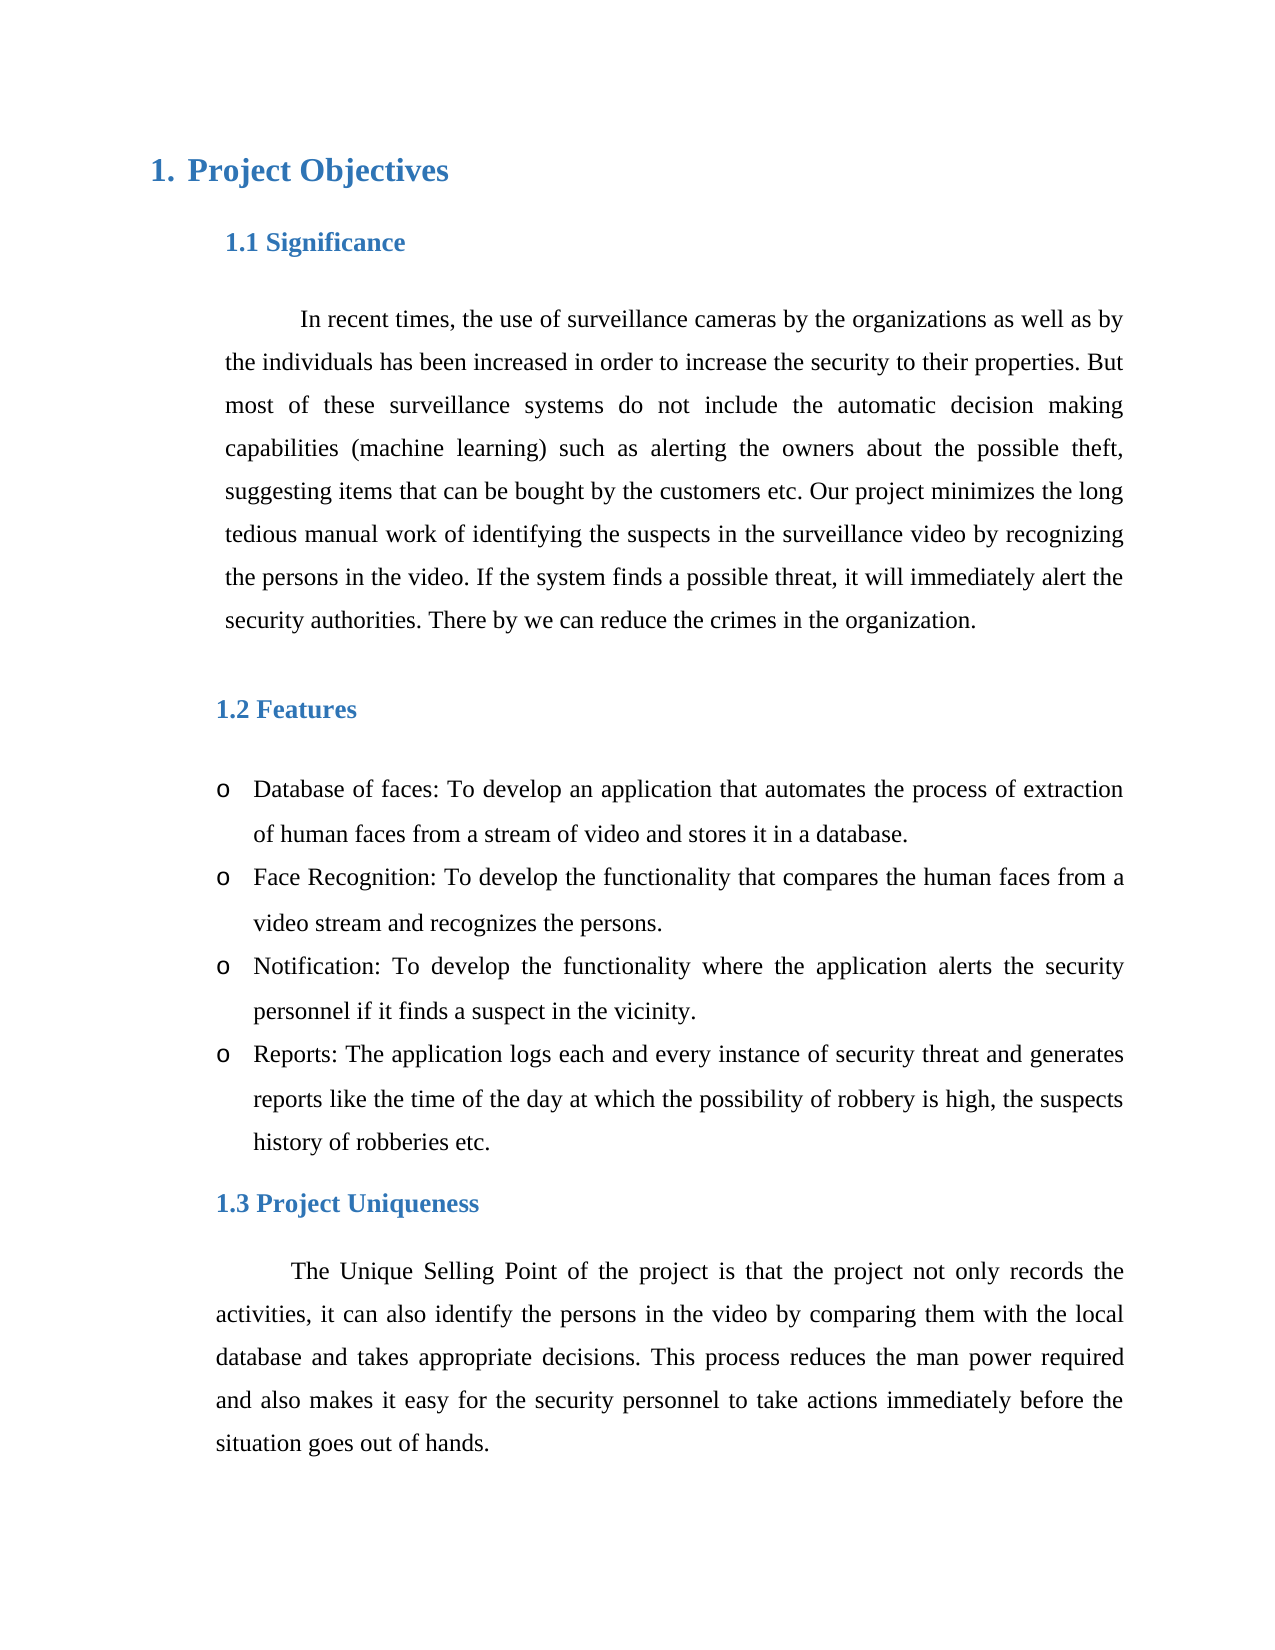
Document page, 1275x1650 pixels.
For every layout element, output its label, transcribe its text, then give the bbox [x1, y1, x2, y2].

subtitle 1.3 Project Uniqueness [150, 1187, 1125, 1218]
text In recent times, the use of surveillance cameras by the organizations as well as by the individuals has been increased in order to increase the security to their properties. But most of these surveillance systems do not include the automatic decision making capabilities (machine learning) such as alerting the owners about the possible theft, suggesting items that can be bought by the customers etc. Our project minimizes the long tedious manual work of identifying the suspects in the surveillance video by recognizing the persons in the video. If the system finds a possible threat, it will immediately alert the security authorities. There by we can reduce the crimes in the organization. [225, 304, 1125, 634]
list Notification: To develop the functionality where the application alerts the security personnel if it finds a suspect in the vicinity. [216, 951, 1125, 1025]
list Face Recognition: To develop the functionality that compares the human faces from a video stream and recognizes the persons. [216, 862, 1125, 936]
list Database of faces: To develop an application that automates the process of extraction of human faces from a stream of video and stores it in a database. [216, 774, 1125, 848]
text The Unique Selling Point of the project is that the project not only records the activities, it can also identify the persons in the video by comparing them with the local database and takes appropriate decisions. This process reduces the man power required and also makes it easy for the security personnel to take actions immediately before the situation goes out of hands. [216, 1256, 1125, 1457]
subtitle Project Objectives [150, 150, 1125, 188]
subtitle 1.1 Significance [150, 226, 1125, 257]
subtitle 1.2 Features [150, 693, 1125, 724]
list Reports: The application logs each and every instance of security threat and generates reports like the time of the day at which the possibility of robbery is high, the suspects history of robberies etc. [216, 1039, 1125, 1156]
